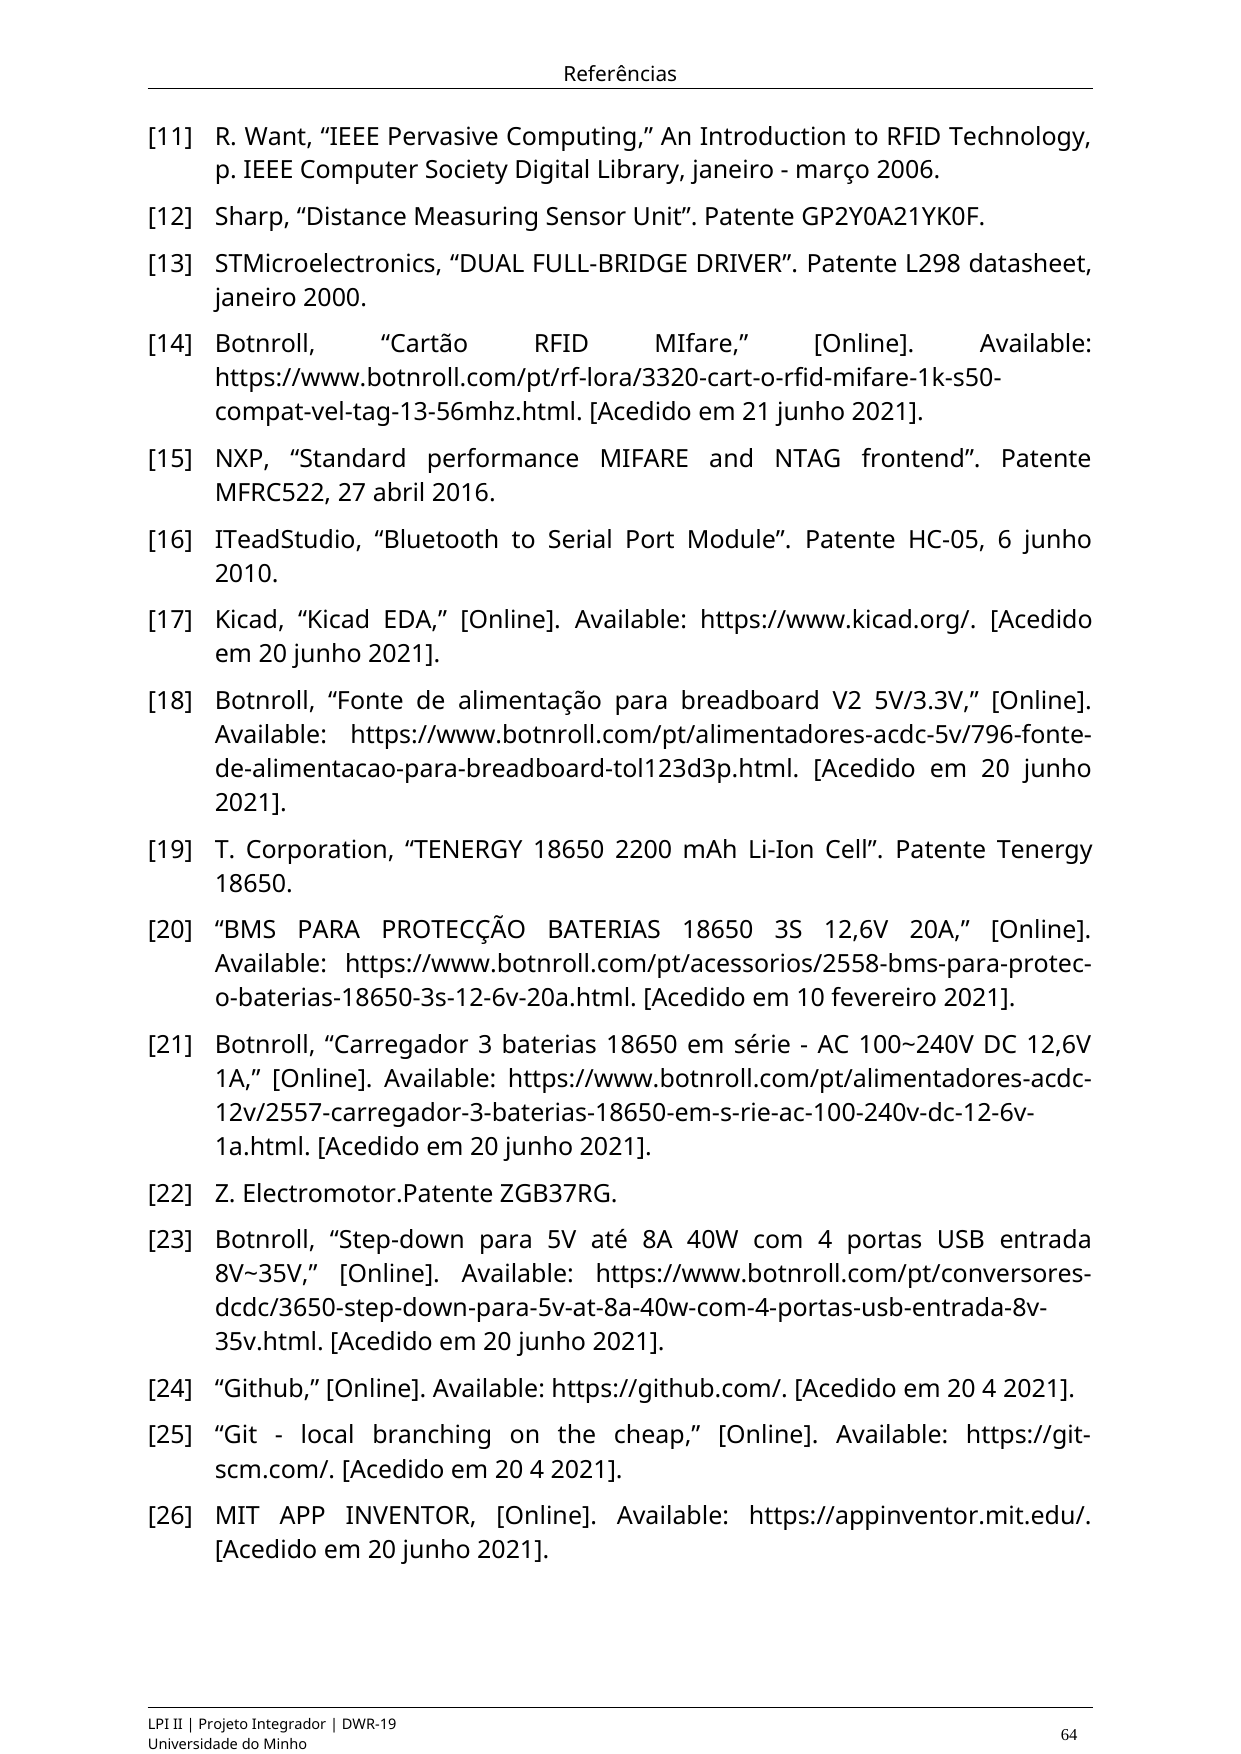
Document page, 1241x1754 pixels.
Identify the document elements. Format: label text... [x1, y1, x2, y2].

text [16] ITeadStudio, “Bluetooth to Serial Port Module”. Patente HC-05, 6 junho 2010. [148, 521, 1092, 589]
text [19] T. Corporation, “TENERGY 18650 2200 mAh Li-Ion Cell”. Patente Tenergy 18650. [148, 831, 1092, 899]
text [11] R. Want, “IEEE Pervasive Computing,” An Introduction to RFID Technology, p. IEEE Computer Society Digital Library, janeiro - março 2006. [148, 118, 1092, 186]
text [21] Botnroll, “Carregador 3 baterias 18650 em série - AC 100~240V DC 12,6V 1A,” [Online]. Available: https://www.botnroll.com/pt/alimentadores-acdc-12v/2557-carregador-3-baterias-18650-em-s-rie-ac-100-240v-dc-12-6v-1a.html. [Acedido em 20 junho 2021]. [148, 1027, 1092, 1163]
text [20] “BMS PARA PROTECÇÃO BATERIAS 18650 3S 12,6V 20A,” [Online]. Available: https://www.botnroll.com/pt/acessorios/2558-bms-para-protec-o-baterias-18650-3s-12-6v-20a.html. [Acedido em 10 fevereiro 2021]. [148, 912, 1092, 1014]
text [13] STMicroelectronics, “DUAL FULL-BRIDGE DRIVER”. Patente L298 datasheet, janeiro 2000. [148, 245, 1092, 313]
text [26] MIT APP INVENTOR, [Online]. Available: https://appinventor.mit.edu/. [Acedido em 20 junho 2021]. [148, 1498, 1092, 1566]
text [15] NXP, “Standard performance MIFARE and NTAG frontend”. Patente MFRC522, 27 abril 2016. [148, 441, 1092, 509]
text [22] Z. Electromotor.Patente ZGB37RG. [148, 1175, 1092, 1209]
text [17] Kicad, “Kicad EDA,” [Online]. Available: https://www.kicad.org/. [Acedido em 20 junho 2021]. [148, 602, 1092, 670]
text [23] Botnroll, “Step-down para 5V até 8A 40W com 4 portas USB entrada 8V~35V,” [Online]. Available: https://www.botnroll.com/pt/conversores-dcdc/3650-step-down-para-5v-at-8a-40w-com-4-portas-usb-entrada-8v-35v.html. [Acedido em 20 junho 2021]. [148, 1222, 1092, 1358]
text [25] “Git - local branching on the cheap,” [Online]. Available: https://git-scm.com/. [Acedido em 20 4 2021]. [148, 1417, 1092, 1485]
text [24] “Github,” [Online]. Available: https://github.com/. [Acedido em 20 4 2021]. [148, 1371, 1092, 1405]
text [18] Botnroll, “Fonte de alimentação para breadboard V2 5V/3.3V,” [Online]. Available: https://www.botnroll.com/pt/alimentadores-acdc-5v/796-fonte-de-alimentacao-para-breadboard-tol123d3p.html. [Acedido em 20 junho 2021]. [148, 682, 1092, 819]
text [12] Sharp, “Distance Measuring Sensor Unit”. Patente GP2Y0A21YK0F. [148, 199, 1092, 233]
text [14] Botnroll, “Cartão RFID MIfare,” [Online]. Available: https://www.botnroll.com/pt/rf-lora/3320-cart-o-rfid-mifare-1k-s50-compat-vel-tag-13-56mhz.html. [Acedido em 21 junho 2021]. [148, 326, 1092, 428]
